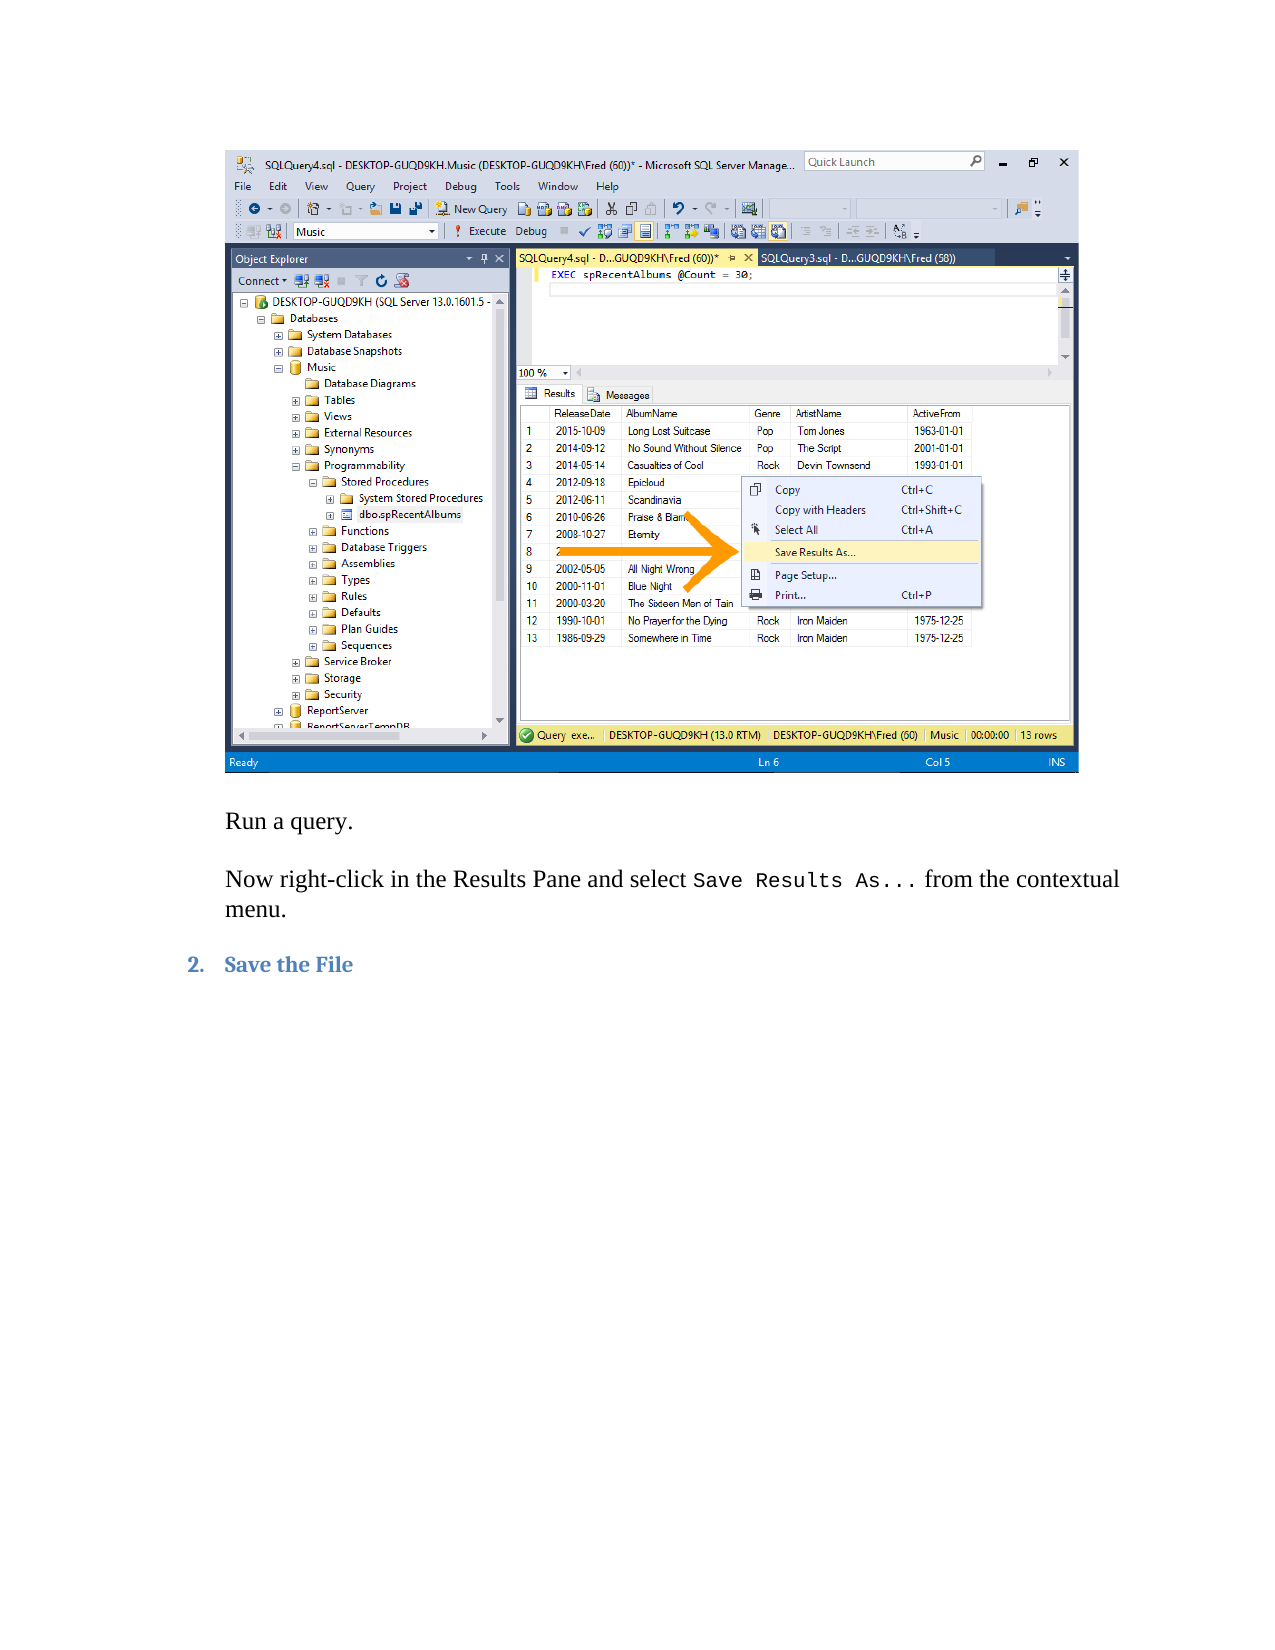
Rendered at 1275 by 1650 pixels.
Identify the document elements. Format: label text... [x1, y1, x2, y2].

picture [225, 150, 1079, 773]
subtitle Save the File [187, 952, 1125, 978]
text Now right-click in the Results Pane and select Save Results As... from the contextual menu. [225, 864, 1125, 922]
text Run a query. [225, 806, 1125, 835]
